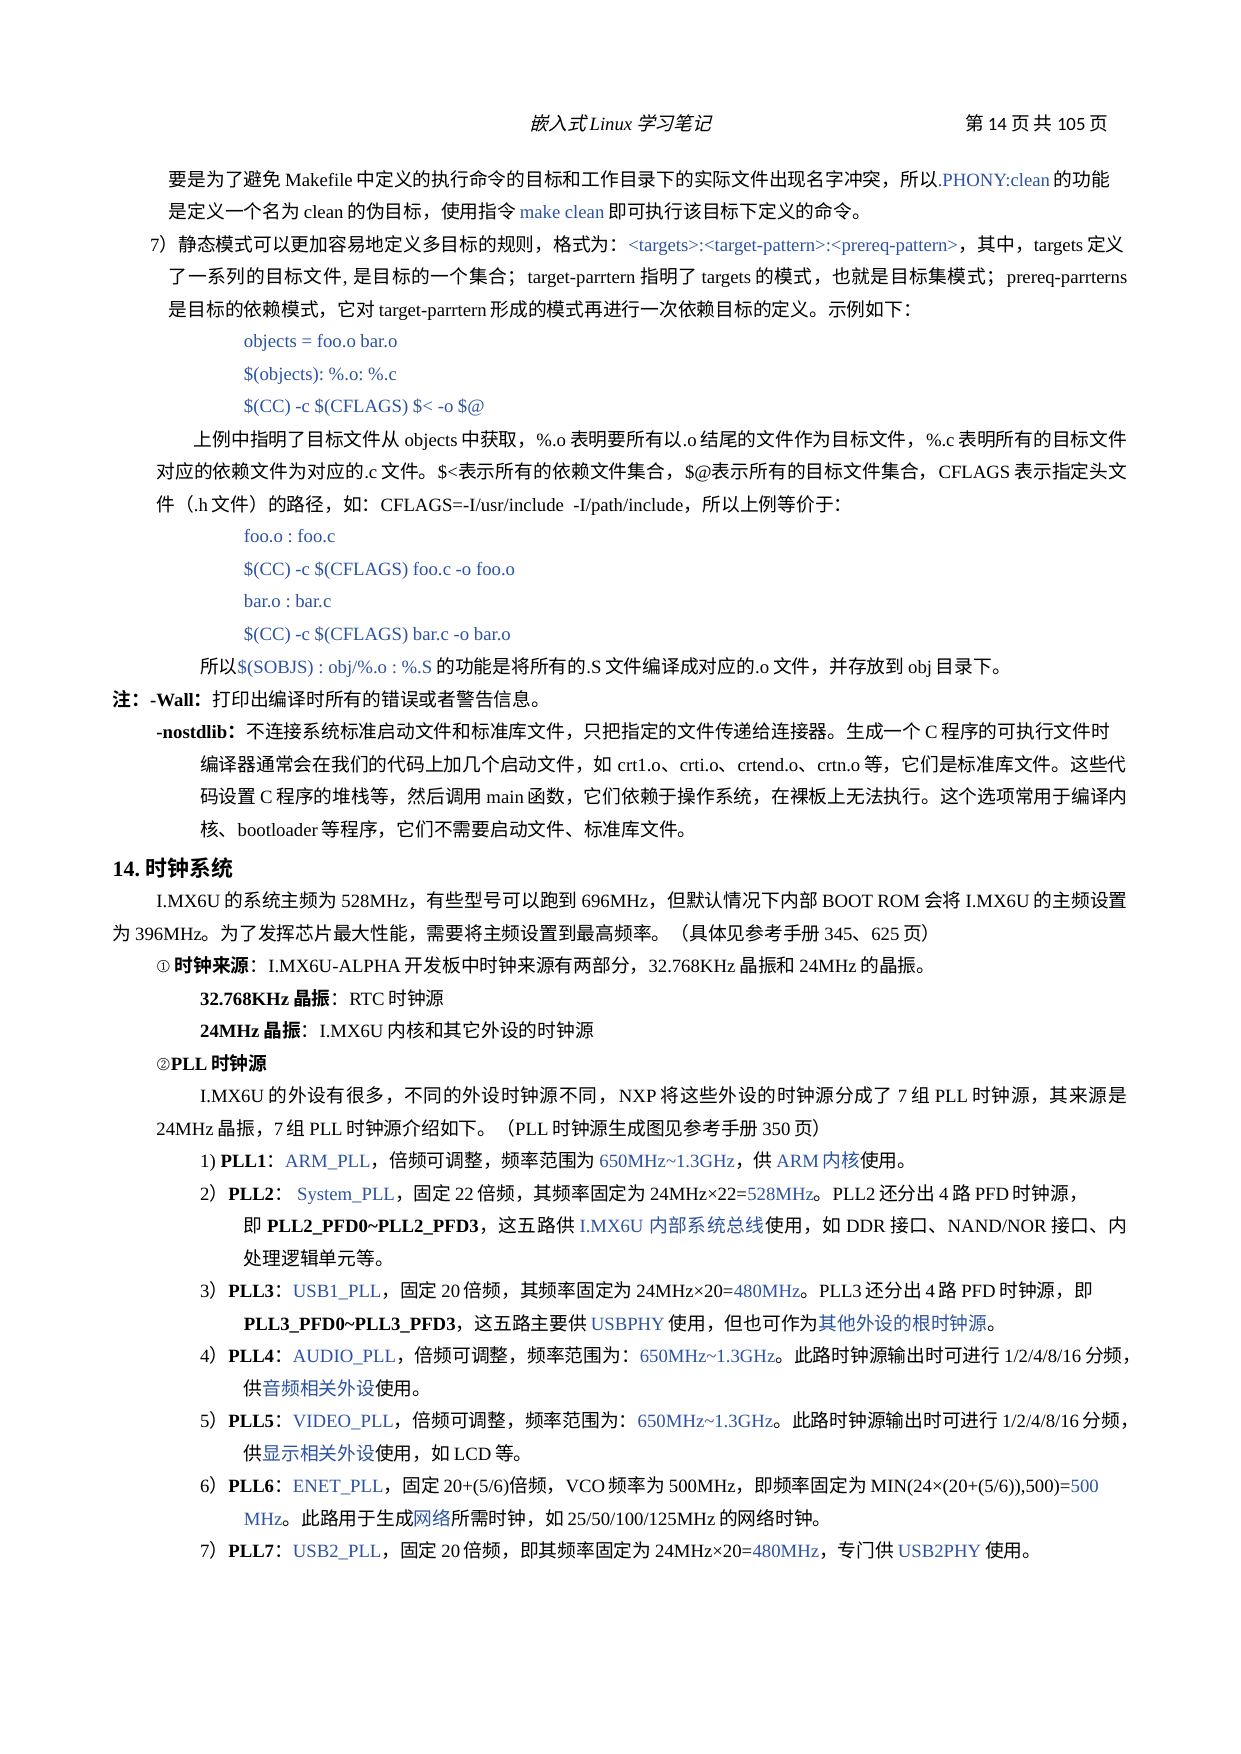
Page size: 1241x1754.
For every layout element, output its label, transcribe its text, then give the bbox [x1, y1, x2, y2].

text 了一系列的目标文件, 是目标的一个集合；target-parrtern指明了targets的模式，也就是目标集模式；prereq-parrterns 是目标的依赖模式，它对target-parrtern形成的模式再进行一次依赖目标的定义。示例如下： [169, 259, 1128, 324]
text 2）PLL2： System_PLL，固定22倍频，其频率固定为24MHz×22=528MHz。PLL2还分出4路PFD时钟源， [200, 1176, 1128, 1208]
text bar.o : bar.c [200, 584, 1128, 617]
text ①时钟来源：I.MX6U-ALPHA开发板中时钟来源有两部分，32.768KHz晶振和24MHz的晶振。 [112, 948, 1128, 981]
text $(CC) -c $(CFLAGS) foo.c -o foo.o [200, 552, 1128, 584]
text 6）PLL6：ENET_PLL，固定20+(5/6)倍频，VCO频率为500MHz，即频率固定为MIN(24×(20+(5/6)),500)=500 [156, 1468, 1128, 1501]
text 要是为了避免Makefile中定义的执行命令的目标和工作目录下的实际文件出现名字冲突，所以.PHONY:clean的功能 [112, 162, 1128, 194]
text $(CC) -c $(CFLAGS) $< -o $@ [187, 389, 1128, 422]
text 编译器通常会在我们的代码上加几个启动文件，如crt1.o、crti.o、crtend.o、crtn.o等，它们是标准库文件。这些代码设置C程序的堆栈等，然后调用main函数，它们依赖于操作系统，在裸板上无法执行。这个选项常用于编译内核、bootloader等程序，它们不需要启动文件、标准库文件。 [200, 747, 1128, 844]
text foo.o : foo.c [112, 519, 1128, 552]
list 时钟系统 [112, 851, 1128, 883]
text objects = foo.o bar.o [112, 324, 1128, 357]
text I.MX6U的外设有很多，不同的外设时钟源不同，NXP将这些外设的时钟源分成了7组PLL时钟源，其来源是24MHz晶振，7组PLL时钟源介绍如下。（PLL时钟源生成图见参考手册350页） [156, 1078, 1128, 1143]
text MHz。此路用于生成网络所需时钟，如25/50/100/125MHz的网络时钟。 [200, 1501, 1128, 1533]
text ②PLL时钟源 [112, 1046, 1128, 1078]
text 5）PLL5：VIDEO_PLL，倍频可调整，频率范围为：650MHz~1.3GHz。此路时钟源输出时可进行1/2/4/8/16分频， [200, 1403, 1128, 1436]
text 3）PLL3：USB1_PLL，固定20倍频，其频率固定为24MHz×20=480MHz。PLL3还分出4路PFD时钟源，即 [156, 1273, 1128, 1306]
text 24MHz晶振：I.MX6U内核和其它外设的时钟源 [112, 1013, 1128, 1046]
text 7）静态模式可以更加容易地定义多目标的规则，格式为：<targets>:<target-pattern>:<prereq-pattern>，其中，targets定义 [112, 227, 1128, 259]
text 供显示相关外设使用，如LCD等。 [200, 1436, 1128, 1468]
text 所以$(SOBJS) : obj/%.o : %.S的功能是将所有的.S文件编译成对应的.o文件，并存放到obj目录下。 [156, 649, 1128, 682]
text I.MX6U的系统主频为528MHz，有些型号可以跑到696MHz，但默认情况下内部BOOT ROM会将I.MX6U的主频设置为396MHz。为了发挥芯片最大性能，需要将主频设置到最高频率。（具体见参考手册345、625页） [112, 883, 1128, 948]
text 即PLL2_PFD0~PLL2_PFD3，这五路供I.MX6U 内部系统总线使用，如DDR接口、NAND/NOR接口、内处理逻辑单元等。 [244, 1208, 1128, 1273]
text 注：-Wall：打印出编译时所有的错误或者警告信息。 [112, 682, 1128, 714]
text 供音频相关外设使用。 [200, 1371, 1128, 1403]
text 4）PLL4：AUDIO_PLL，倍频可调整，频率范围为：650MHz~1.3GHz。此路时钟源输出时可进行1/2/4/8/16分频， [200, 1338, 1128, 1371]
text PLL3_PFD0~PLL3_PFD3，这五路主要供USBPHY使用，但也可作为其他外设的根时钟源。 [200, 1306, 1128, 1338]
text 7）PLL7：USB2_PLL，固定20倍频，即其频率固定为24MHz×20=480MHz，专门供USB2PHY使用。 [156, 1533, 1128, 1566]
text $(CC) -c $(CFLAGS) bar.c -o bar.o [200, 617, 1128, 649]
text $(objects): %.o: %.c [187, 357, 1128, 389]
text 是定义一个名为clean的伪目标，使用指令make clean即可执行该目标下定义的命令。 [112, 194, 1128, 227]
text 上例中指明了目标文件从objects中获取，%.o表明要所有以.o结尾的文件作为目标文件，%.c表明所有的目标文件对应的依赖文件为对应的.c文件。$<表示所有的依赖文件集合，$@表示所有的目标文件集合，CFLAGS表示指定头文件（.h文件）的路径，如：CFLAGS=-I/usr/include -I/path/include，所以上例等价于： [156, 422, 1128, 519]
text 1) PLL1：ARM_PLL，倍频可调整，频率范围为650MHz~1.3GHz，供ARM内核使用。 [156, 1143, 1128, 1176]
text -nostdlib：不连接系统标准启动文件和标准库文件，只把指定的文件传递给连接器。生成一个C程序的可执行文件时 [156, 714, 1128, 747]
text 32.768KHz晶振：RTC时钟源 [112, 981, 1128, 1013]
